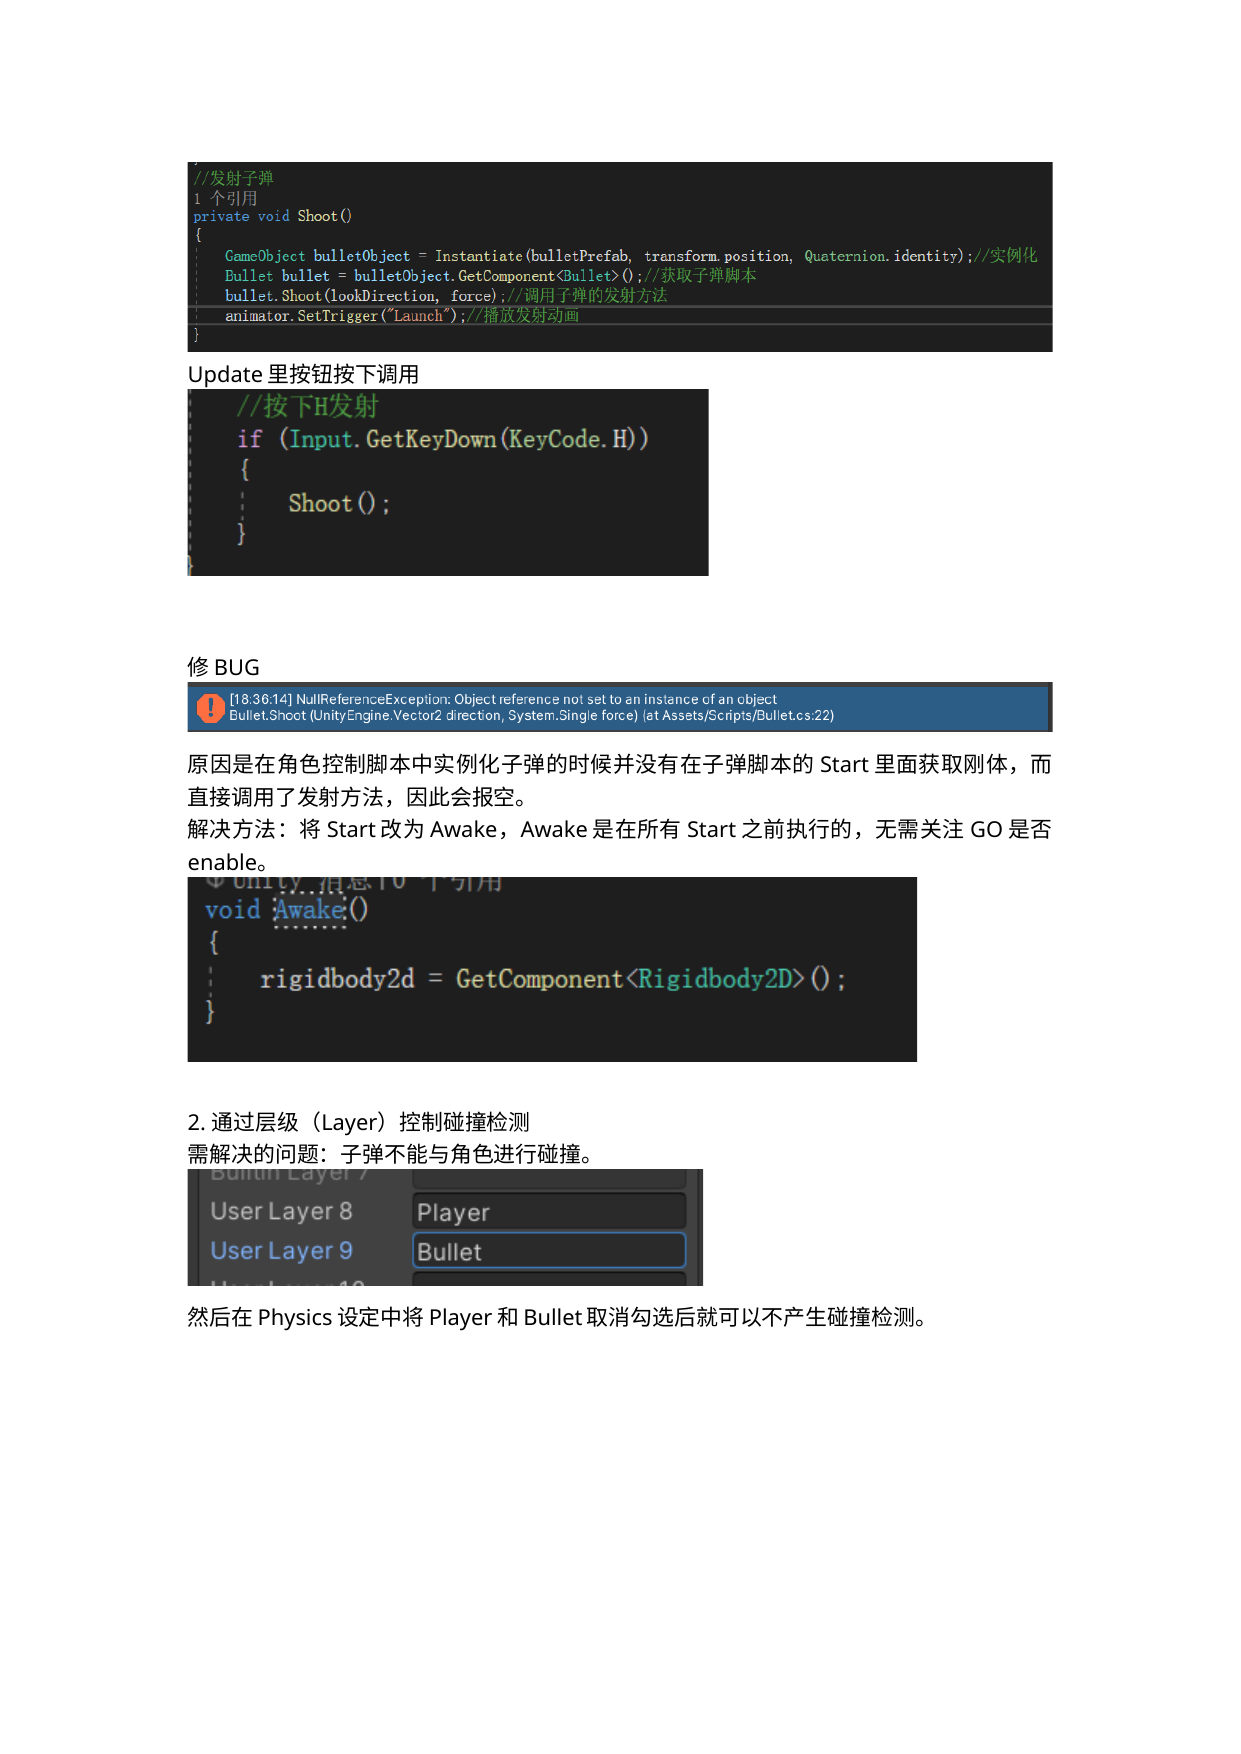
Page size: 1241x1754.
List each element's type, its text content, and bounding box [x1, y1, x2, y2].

text 然后在Physics设定中将Player和Bullet取消勾选后就可以不产生碰撞检测。 [187, 1299, 1053, 1332]
text 解决方法：将Start改为Awake，Awake是在所有Start之前执行的，无需关注GO是否enable。 [187, 812, 1053, 877]
text Update里按钮按下调用 [187, 357, 1053, 389]
picture [187, 1169, 704, 1286]
picture [187, 389, 709, 576]
text 原因是在角色控制脚本中实例化子弹的时候并没有在子弹脚本的Start里面获取刚体，而直接调用了发射方法，因此会报空。 [187, 747, 1053, 812]
picture [187, 162, 1053, 352]
text 2. 通过层级（Layer）控制碰撞检测 [187, 1104, 1053, 1137]
text 修BUG [187, 649, 1053, 682]
picture [187, 877, 918, 1062]
text 需解决的问题：子弹不能与角色进行碰撞。 [187, 1137, 1053, 1169]
picture [187, 682, 1053, 732]
